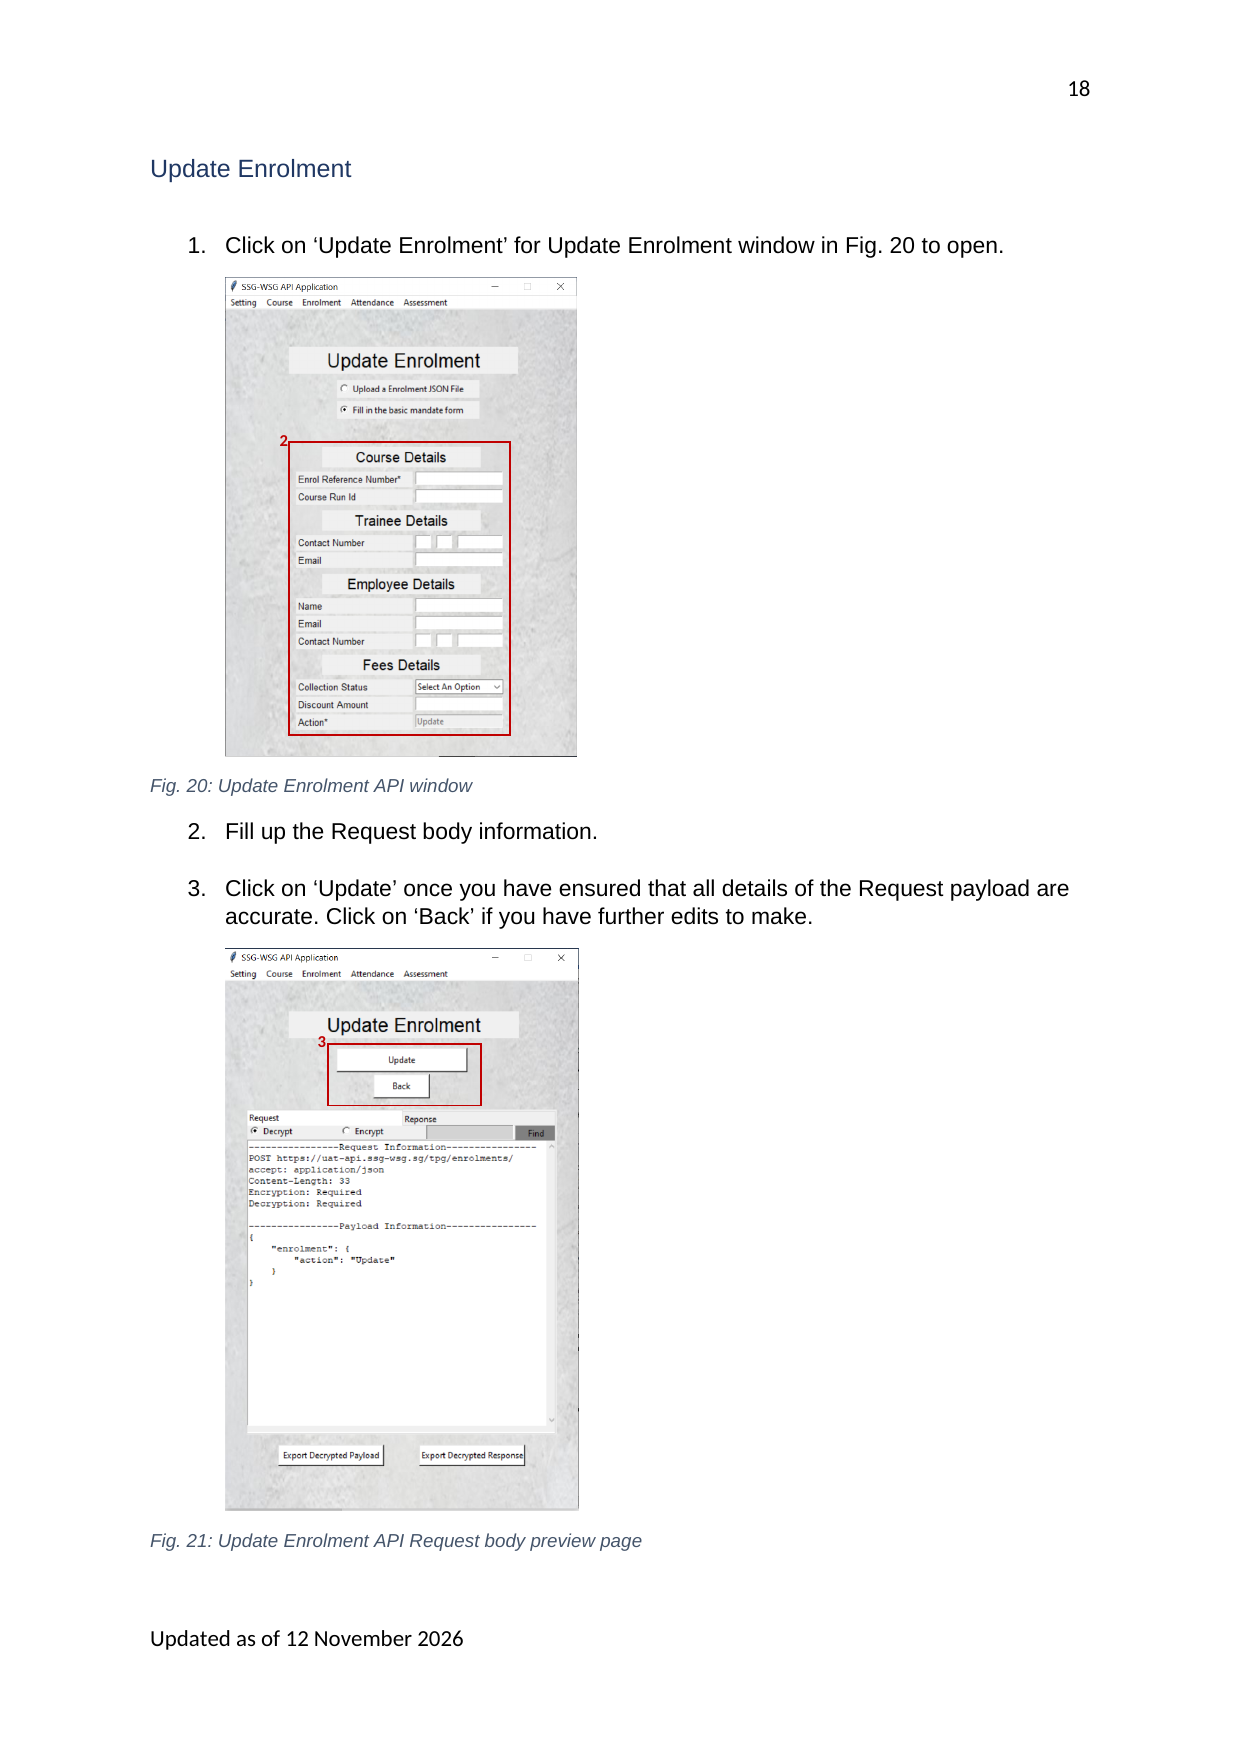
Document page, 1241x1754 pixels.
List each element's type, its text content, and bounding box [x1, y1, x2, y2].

list Click on ‘Update Enrolment’ for Update Enrolment window in Fig. 20 to open. [187, 232, 1090, 258]
list Fill up the Request body information. [187, 818, 1090, 844]
subtitle Update Enrolment [150, 154, 1090, 183]
text Fig. 21: Update Enrolment API Request body preview page [150, 1529, 1090, 1551]
picture [225, 277, 577, 757]
text Fig. 20: Update Enrolment API window [150, 775, 1090, 797]
list Click on ‘Update’ once you have ensured that all details of the Request payload are accurate. Click on ‘Back’ if you have further edits to make. [187, 874, 1090, 929]
picture [225, 948, 579, 1511]
